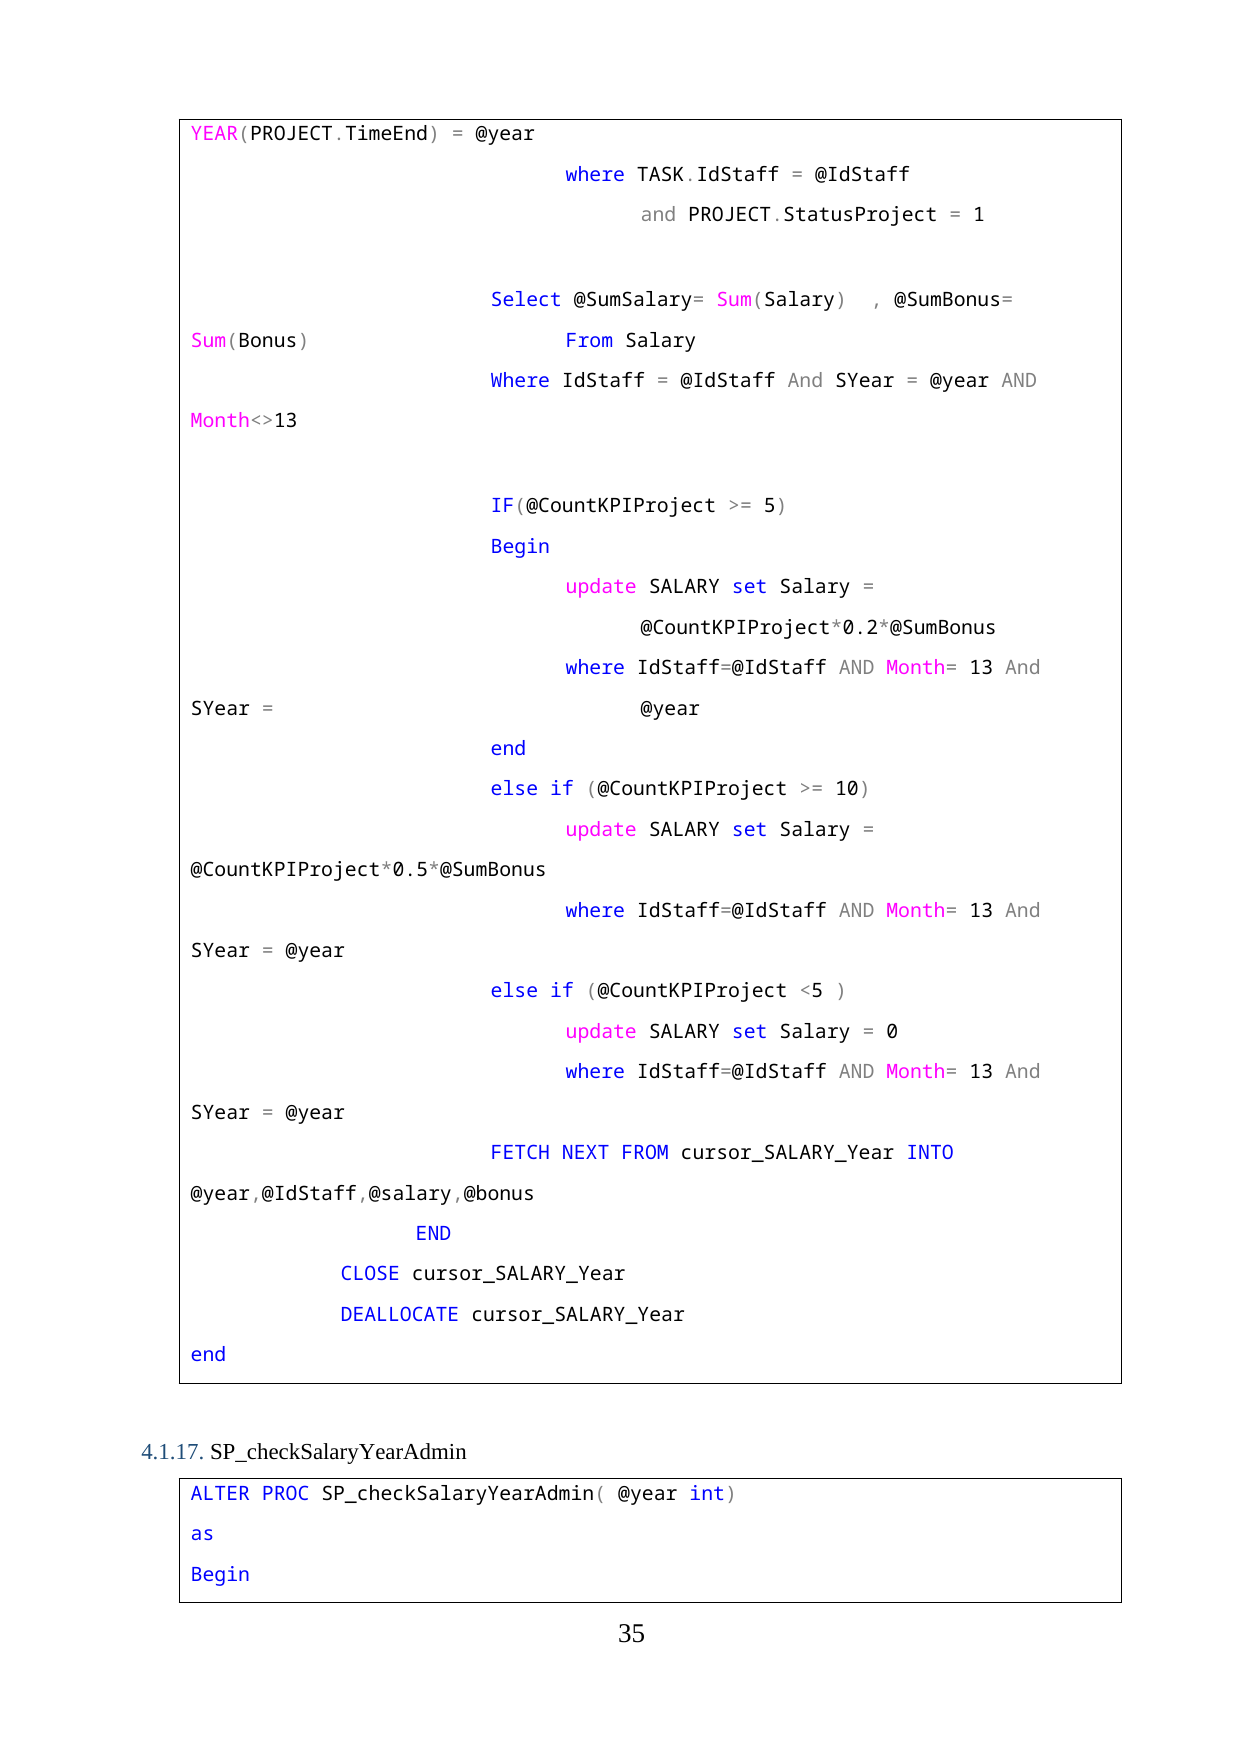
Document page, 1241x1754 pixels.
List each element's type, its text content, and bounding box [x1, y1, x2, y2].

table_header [180, 1479, 1121, 1602]
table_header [180, 120, 1121, 1383]
subtitle 4.1.17. SP_checkSalaryYearAdmin [141, 1438, 1122, 1465]
